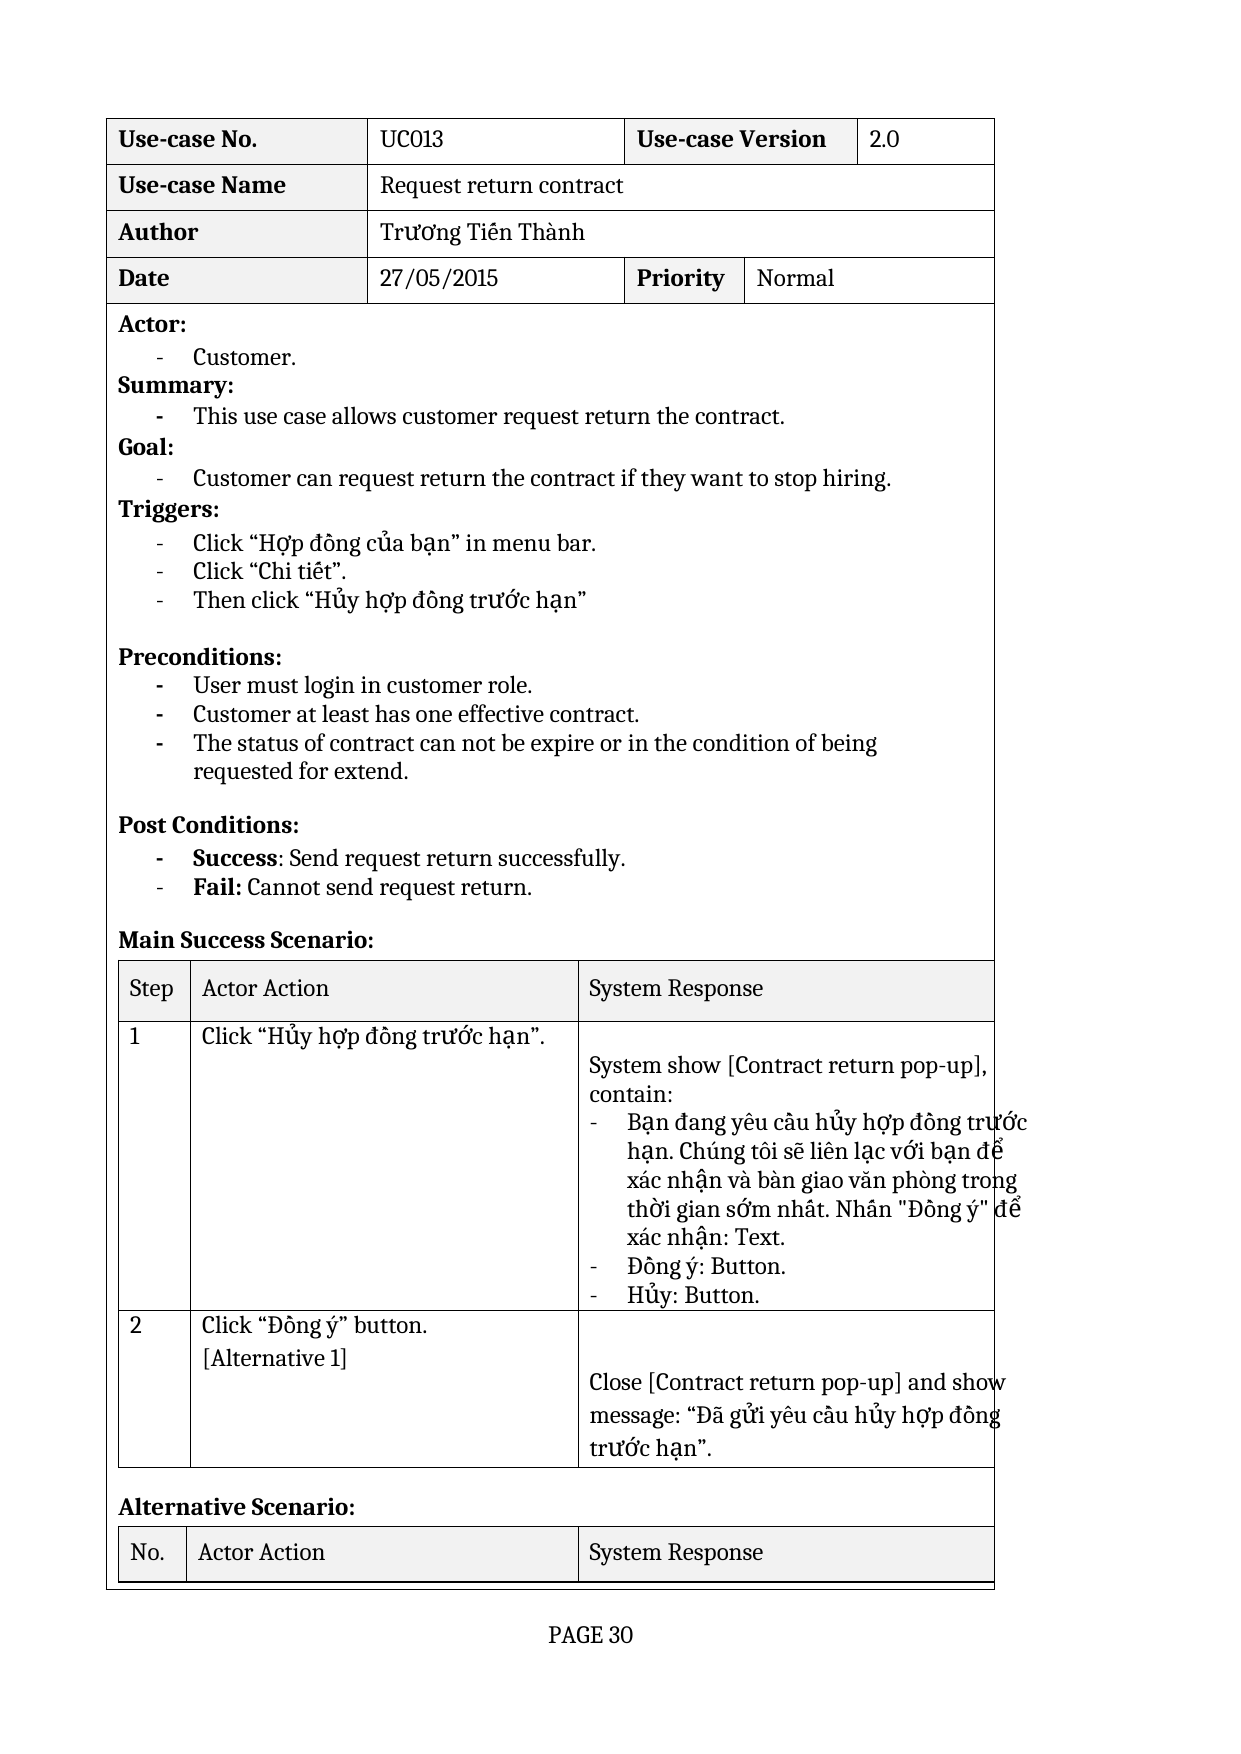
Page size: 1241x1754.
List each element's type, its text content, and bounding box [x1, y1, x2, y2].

table_cell Normal [745, 258, 994, 303]
table_cell Date [107, 258, 367, 303]
table_cell Trương Tiến Thành [368, 211, 994, 257]
table_cell Request return contract [368, 165, 994, 210]
table_cell Priority [625, 258, 744, 303]
table_cell UC013 [368, 119, 624, 164]
table_cell Use-case Version [625, 119, 857, 164]
table_cell Use-case No. [107, 119, 367, 164]
table_cell Author [107, 211, 367, 257]
table_cell Use-case Name [107, 165, 367, 210]
table_cell 27/05/2015 [368, 258, 624, 303]
table_cell 2.0 [858, 119, 994, 164]
